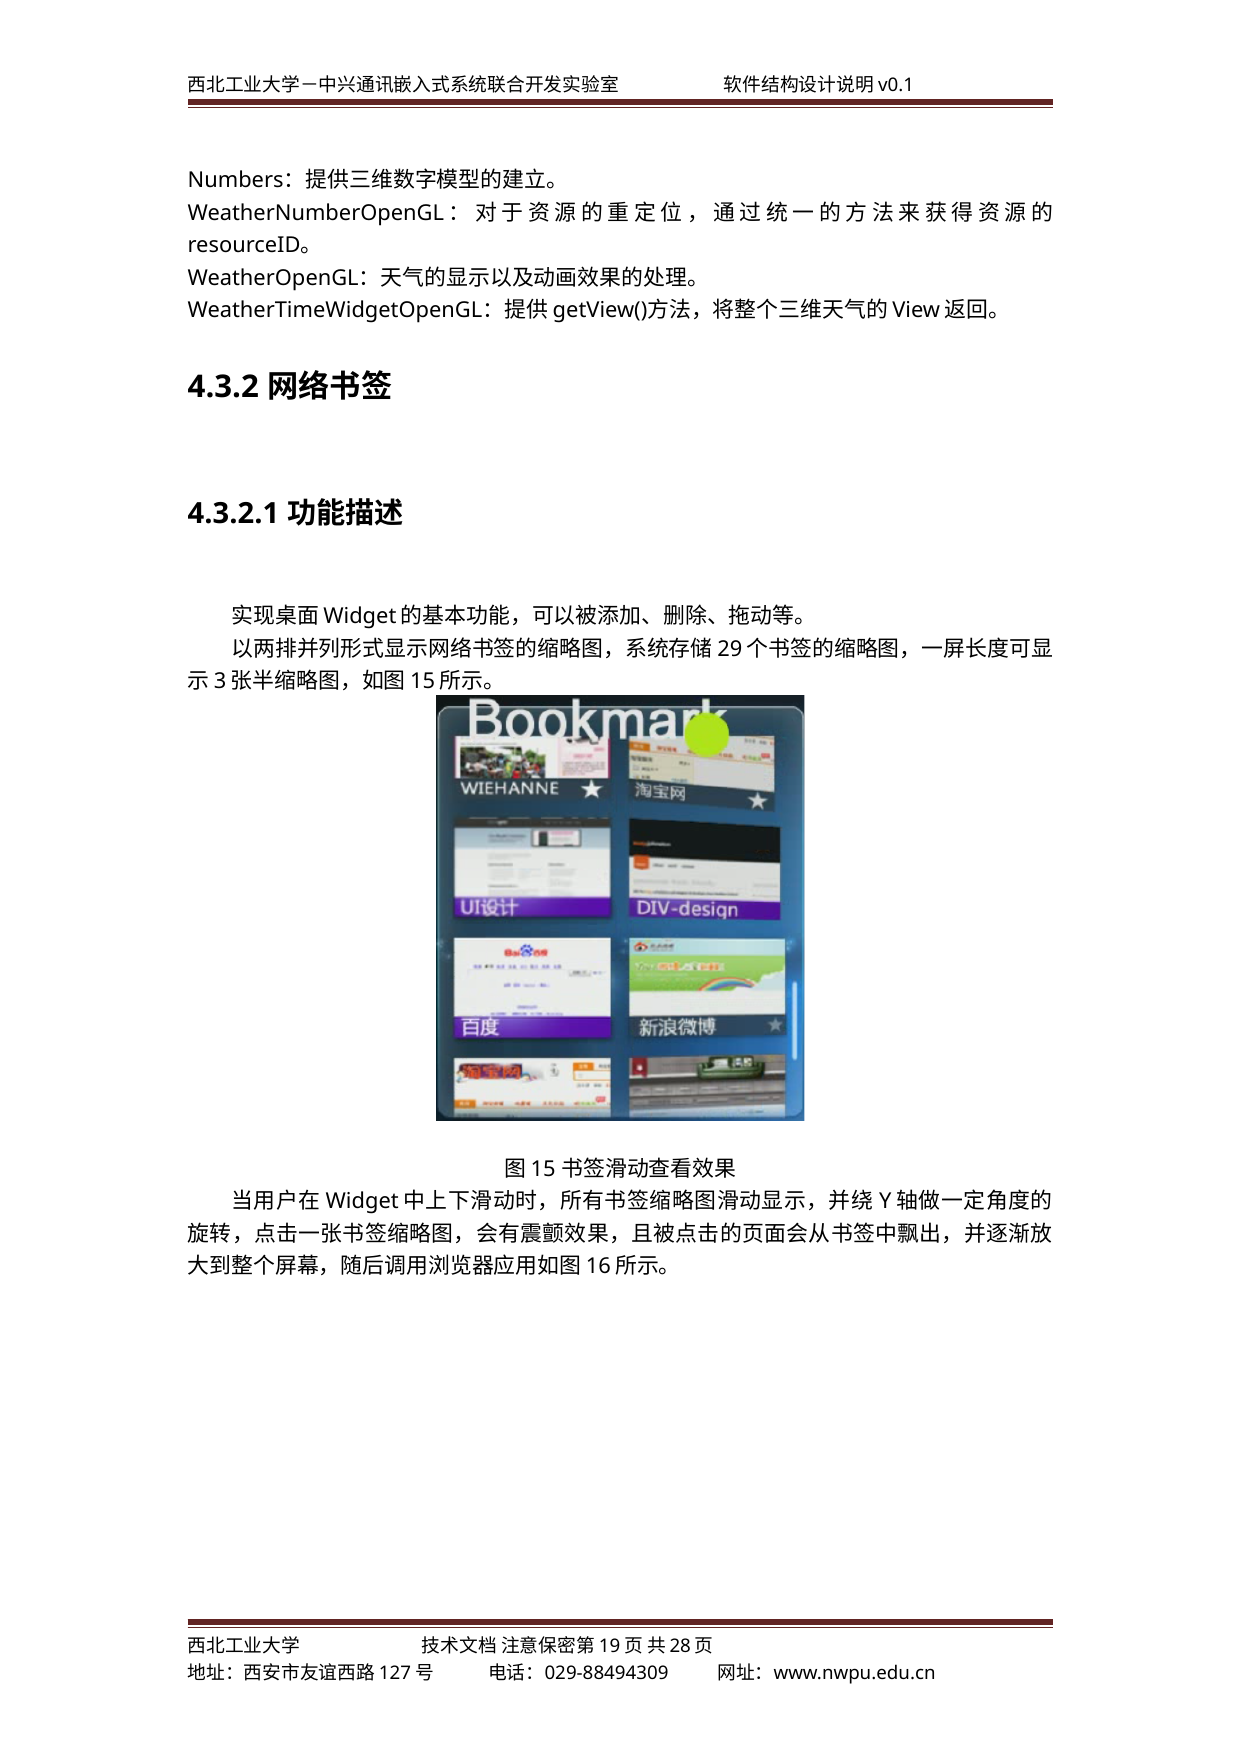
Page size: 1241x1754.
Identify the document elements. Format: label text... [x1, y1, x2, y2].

text 图15 书签滑动查看效果 [187, 1150, 1053, 1183]
subtitle 4.3.2 网络书签 [187, 352, 1053, 417]
subtitle 4.3.2.1 功能描述 [187, 479, 1053, 544]
text 实现桌面Widget的基本功能，可以被添加、删除、拖动等。 [187, 598, 1053, 630]
text WeatherNumberOpenGL：对于资源的重定位，通过统一的方法来获得资源的resourceID。 [187, 194, 1053, 259]
text 以两排并列形式显示网络书签的缩略图，系统存储29个书签的缩略图，一屏长度可显示3张半缩略图，如图15所示。 [187, 630, 1053, 695]
text WeatherTimeWidgetOpenGL：提供getView()方法，将整个三维天气的View返回。 [187, 292, 1053, 324]
text Numbers：提供三维数字模型的建立。 [187, 162, 1053, 194]
picture [436, 695, 805, 1121]
text WeatherOpenGL：天气的显示以及动画效果的处理。 [187, 259, 1053, 292]
text 当用户在Widget中上下滑动时，所有书签缩略图滑动显示，并绕Y轴做一定角度的旋转，点击一张书签缩略图，会有震颤效果，且被点击的页面会从书签中飘出，并逐渐放大到整个屏幕，随后调用浏览器应用如图16所示。 [187, 1183, 1053, 1280]
